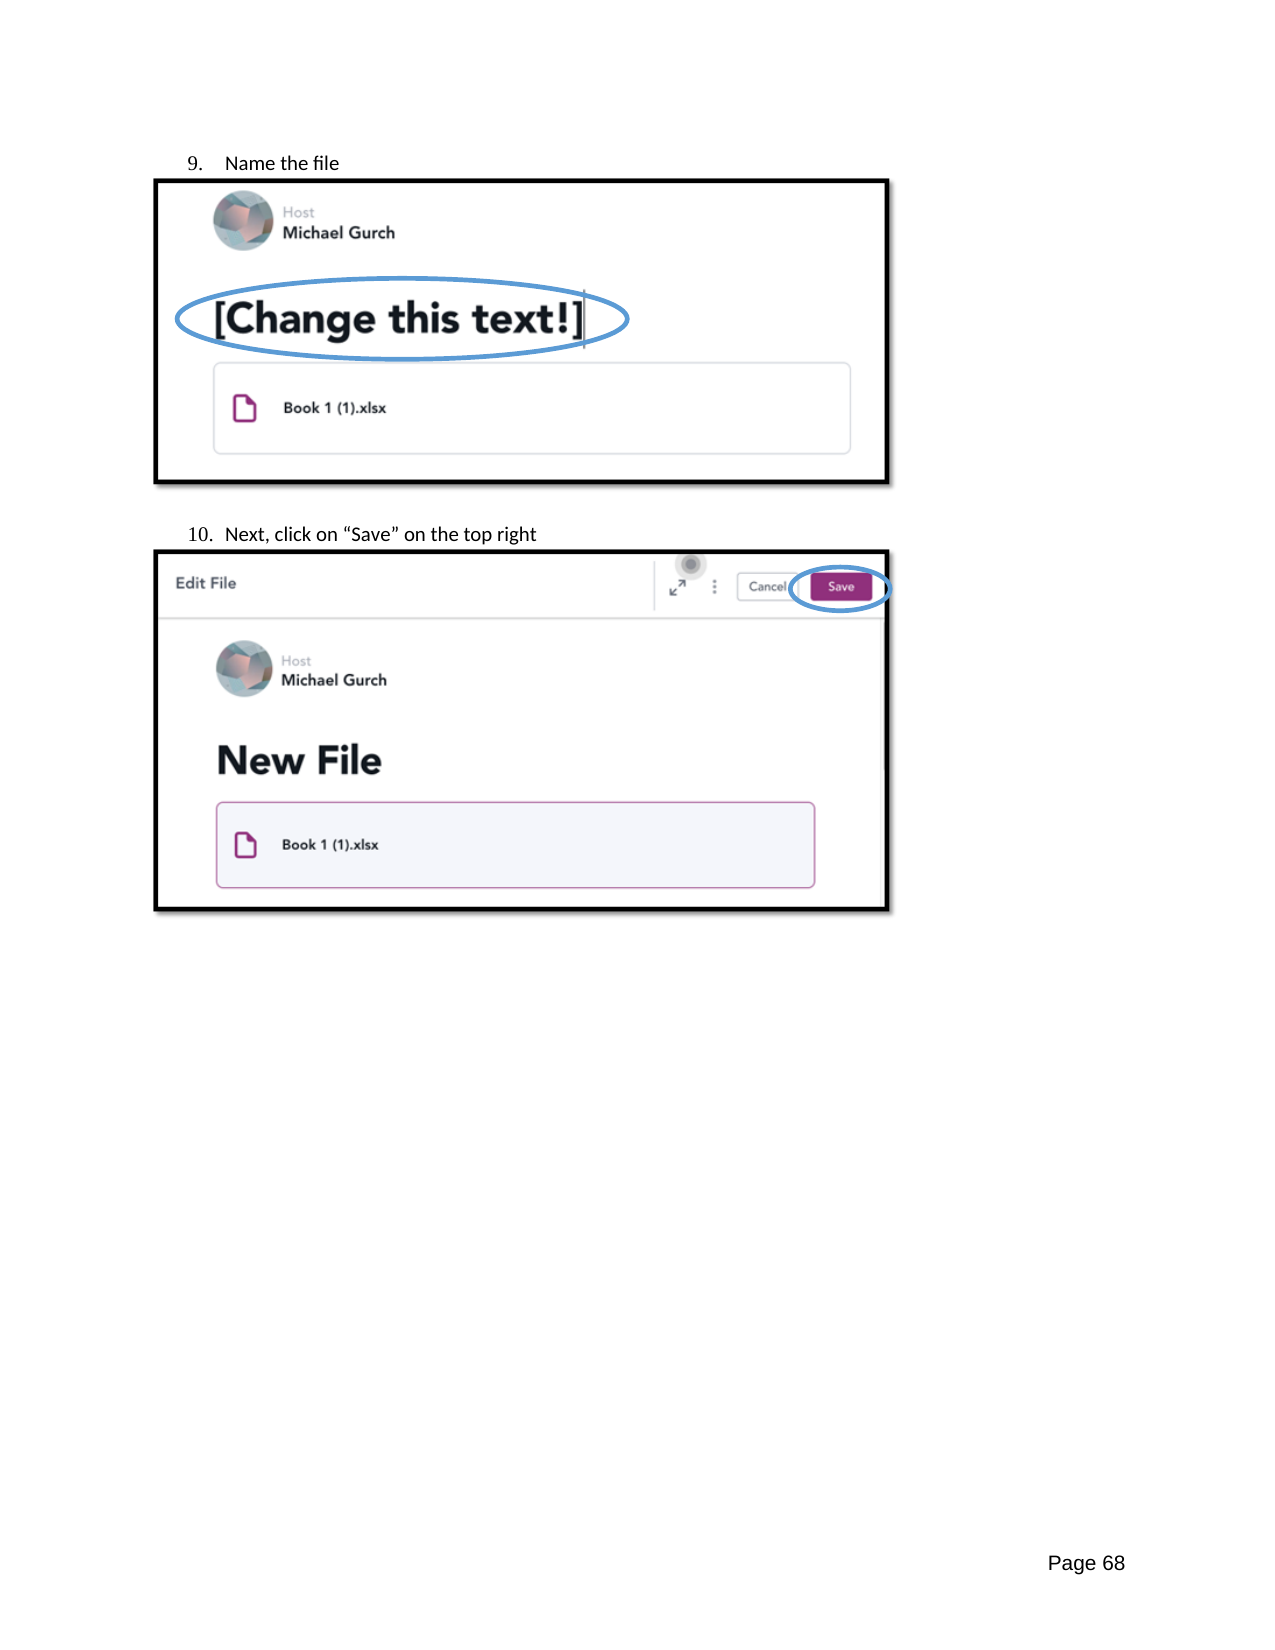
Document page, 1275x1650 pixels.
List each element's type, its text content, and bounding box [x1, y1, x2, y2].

list Next, click on “Save” on the top right [187, 521, 1125, 547]
list Name the file [187, 150, 1125, 175]
picture [150, 175, 901, 496]
picture [150, 546, 901, 922]
